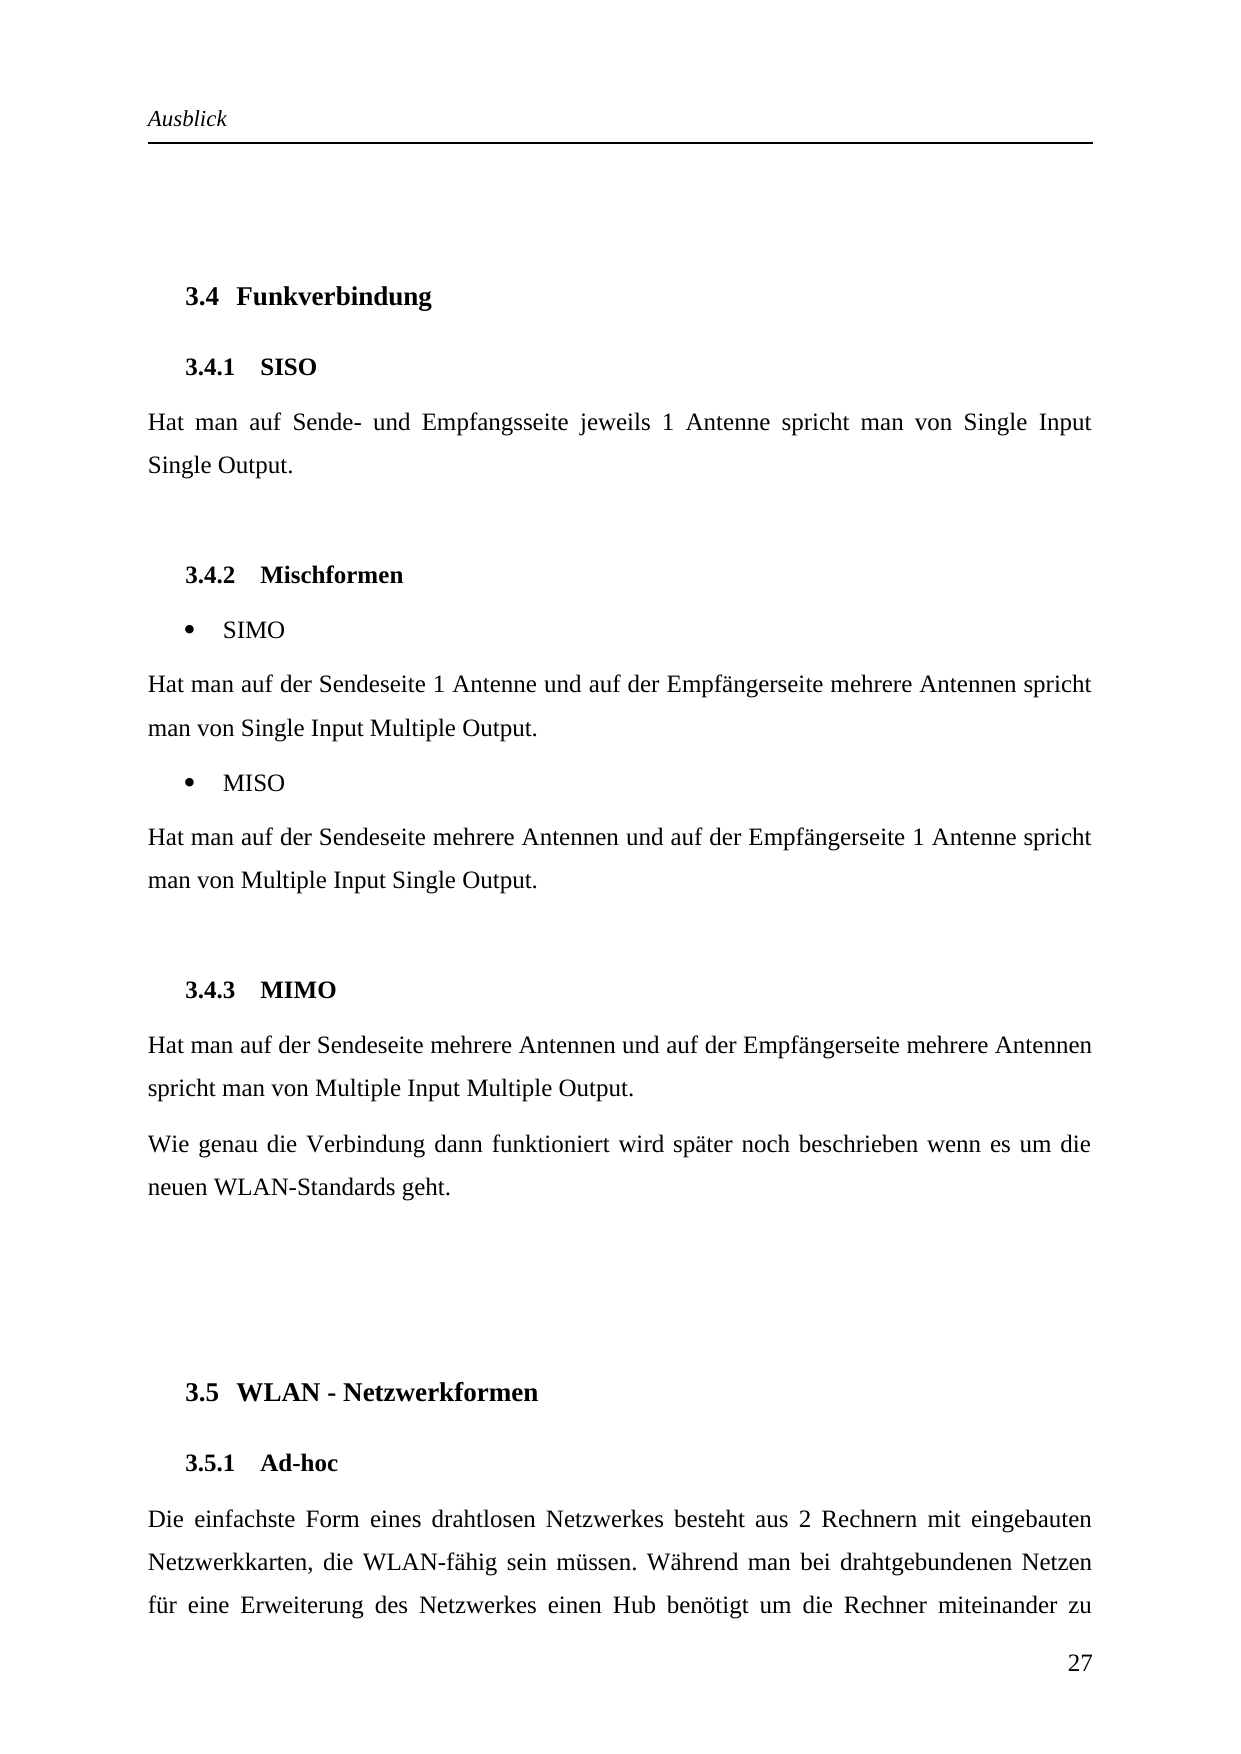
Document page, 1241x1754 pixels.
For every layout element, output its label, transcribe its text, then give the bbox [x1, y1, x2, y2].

text Hat man auf Sende- und Empfangsseite jeweils 1 Antenne spricht man von Single Input Single Output. [148, 407, 1093, 479]
subtitle Ad-hoc [185, 1448, 1093, 1477]
subtitle MIMO [185, 975, 1093, 1003]
text Hat man auf der Sendeseite mehrere Antennen und auf der Empfängerseite 1 Antenne spricht man von Multiple Input Single Output. [148, 822, 1093, 894]
list SIMO [185, 616, 1093, 644]
text Wie genau die Verbindung dann funktioniert wird später noch beschrieben wenn es um die neuen WLAN-Standards geht. [148, 1129, 1093, 1201]
text Hat man auf der Sendeseite 1 Antenne und auf der Empfängerseite mehrere Antennen spricht man von Single Input Multiple Output. [148, 669, 1093, 741]
subtitle WLAN - Netzwerkformen [185, 1377, 1093, 1408]
subtitle Mischformen [185, 560, 1093, 589]
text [148, 1504, 1093, 1619]
list MISO [185, 768, 1093, 797]
text Hat man auf der Sendeseite mehrere Antennen und auf der Empfängerseite mehrere Antennen spricht man von Multiple Input Multiple Output. [148, 1030, 1093, 1102]
subtitle SISO [185, 352, 1093, 381]
subtitle Funkverbindung [185, 280, 1093, 311]
